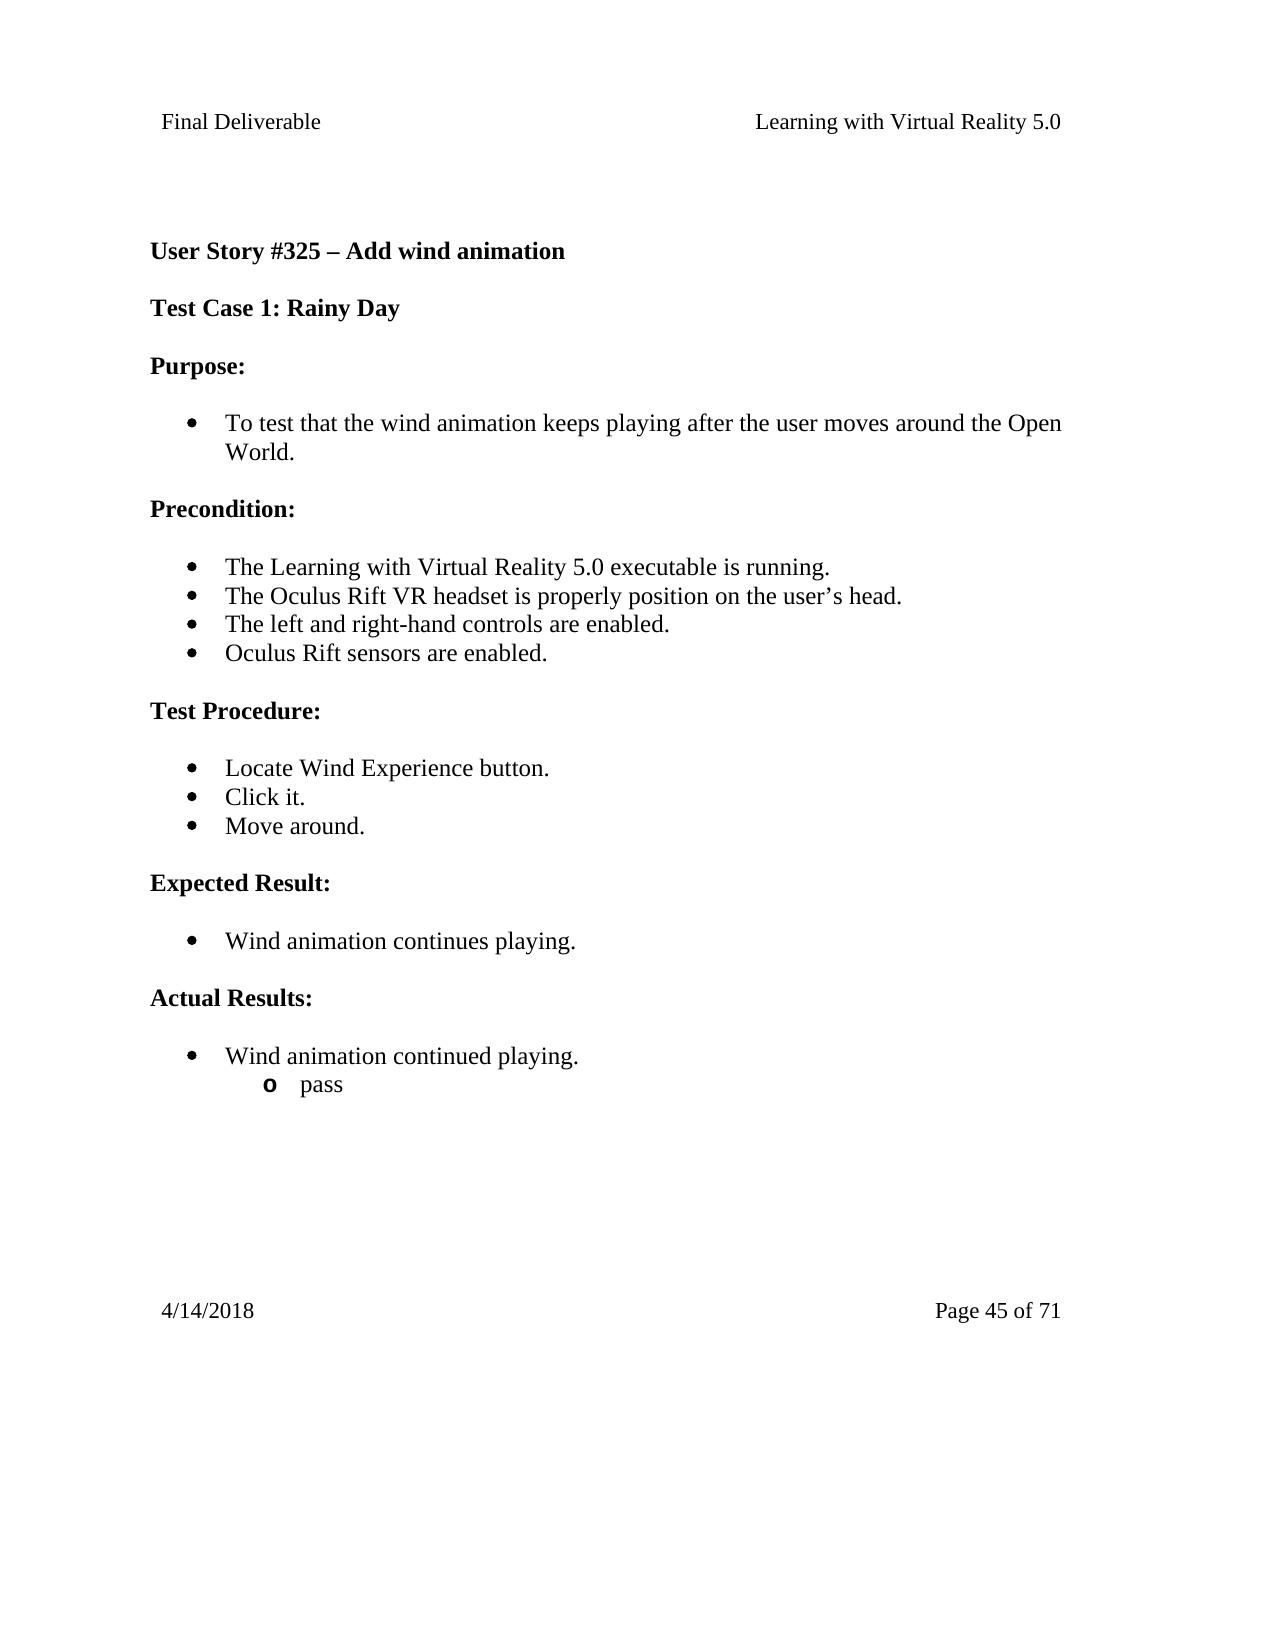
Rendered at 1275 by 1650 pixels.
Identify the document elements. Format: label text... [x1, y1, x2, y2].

list The left and right-hand controls are enabled. [187, 609, 1125, 638]
text Test Procedure: [150, 696, 1125, 724]
text Test Case 1: Rainy Day [150, 293, 1125, 322]
text Precondition: [150, 494, 1125, 523]
list Locate Wind Experience button. [187, 753, 1125, 782]
text Purpose: [150, 351, 1125, 379]
list Wind animation continued playing. [187, 1041, 1125, 1069]
list Move around. [187, 811, 1125, 839]
list Oculus Rift sensors are enabled. [187, 638, 1125, 667]
list The Oculus Rift VR headset is properly position on the user’s head. [187, 581, 1125, 609]
list Wind animation continues playing. [187, 926, 1125, 954]
text Actual Results: [150, 983, 1125, 1012]
text Expected Result: [150, 868, 1125, 897]
list To test that the wind animation keeps playing after the user moves around the Open World. [187, 408, 1125, 466]
list Click it. [187, 782, 1125, 811]
list pass [262, 1069, 1125, 1100]
text User Story #325 – Add wind animation [150, 236, 1125, 264]
list The Learning with Virtual Reality 5.0 executable is running. [187, 552, 1125, 581]
